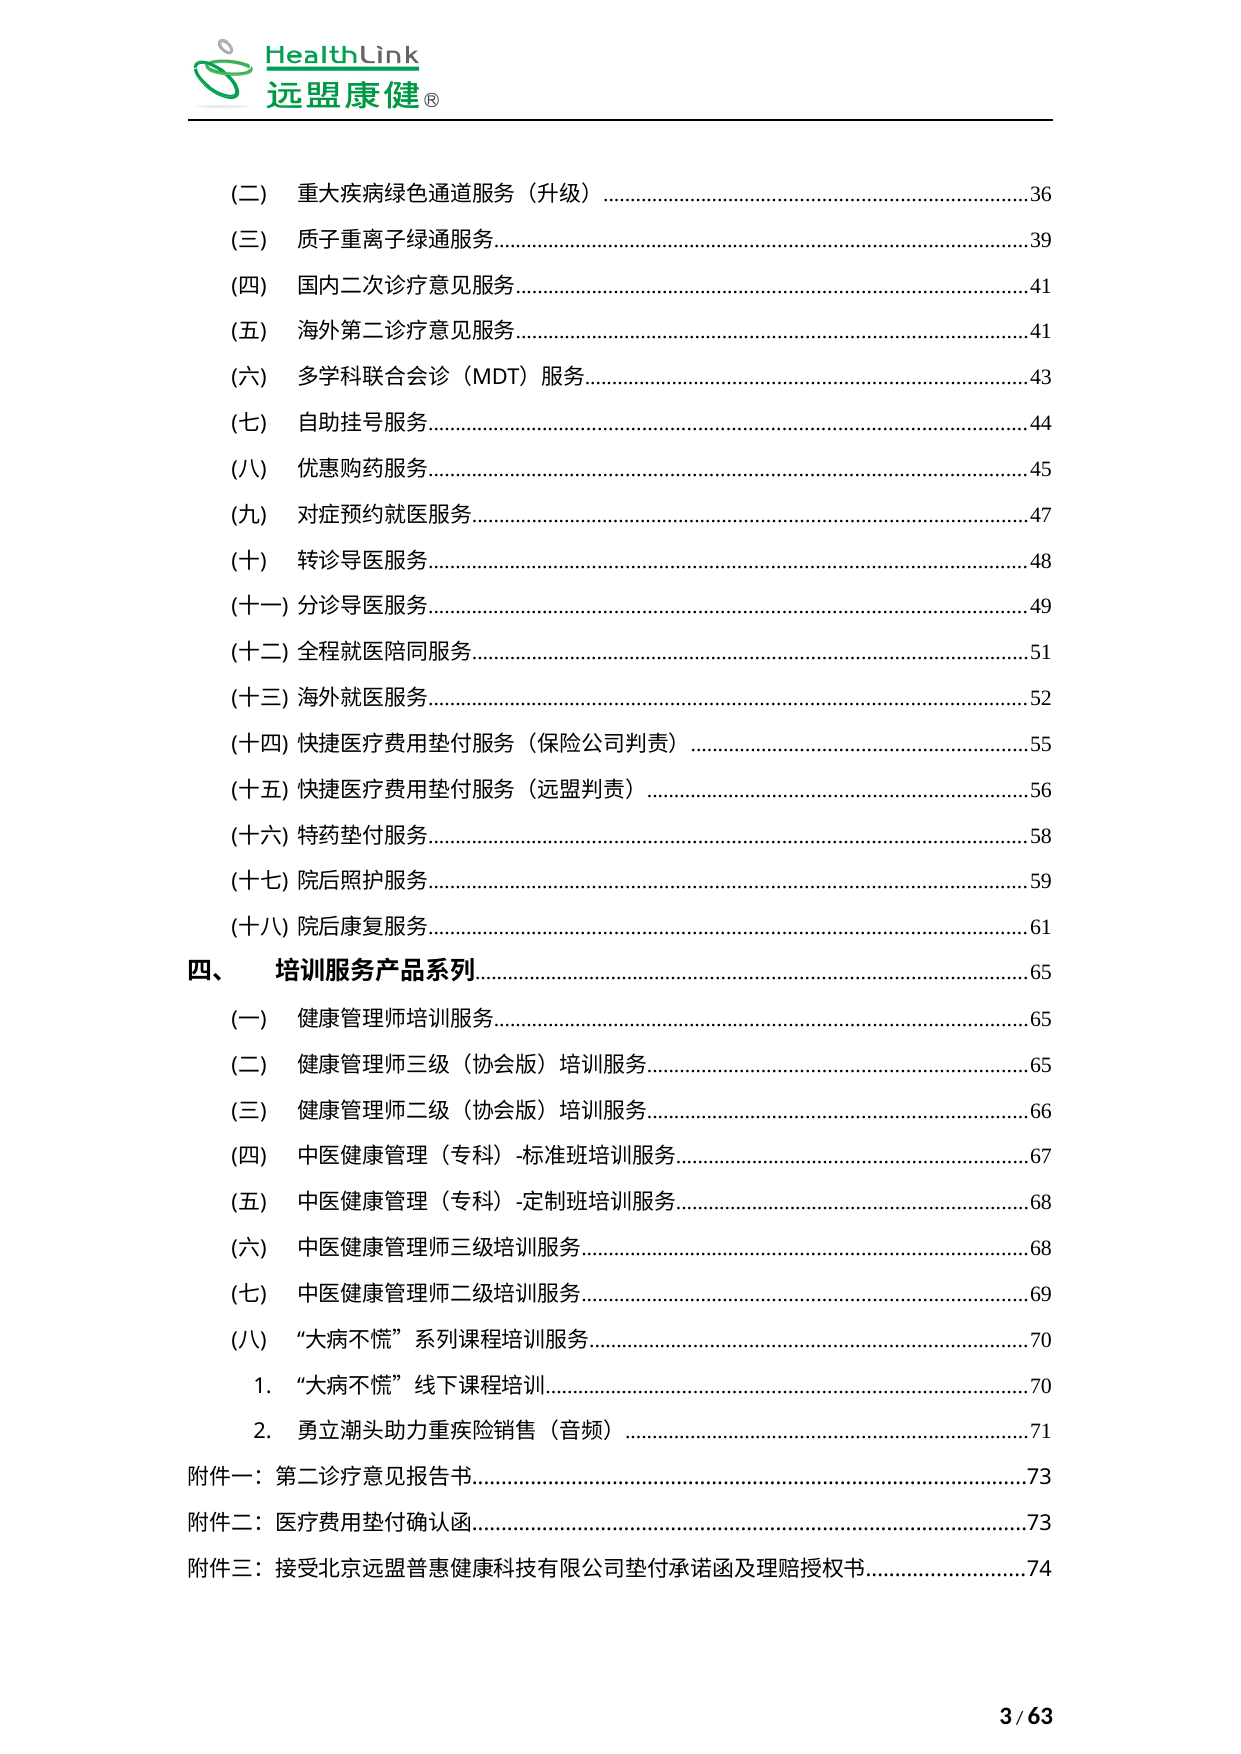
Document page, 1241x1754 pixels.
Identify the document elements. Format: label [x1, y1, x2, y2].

picture [187, 29, 447, 118]
